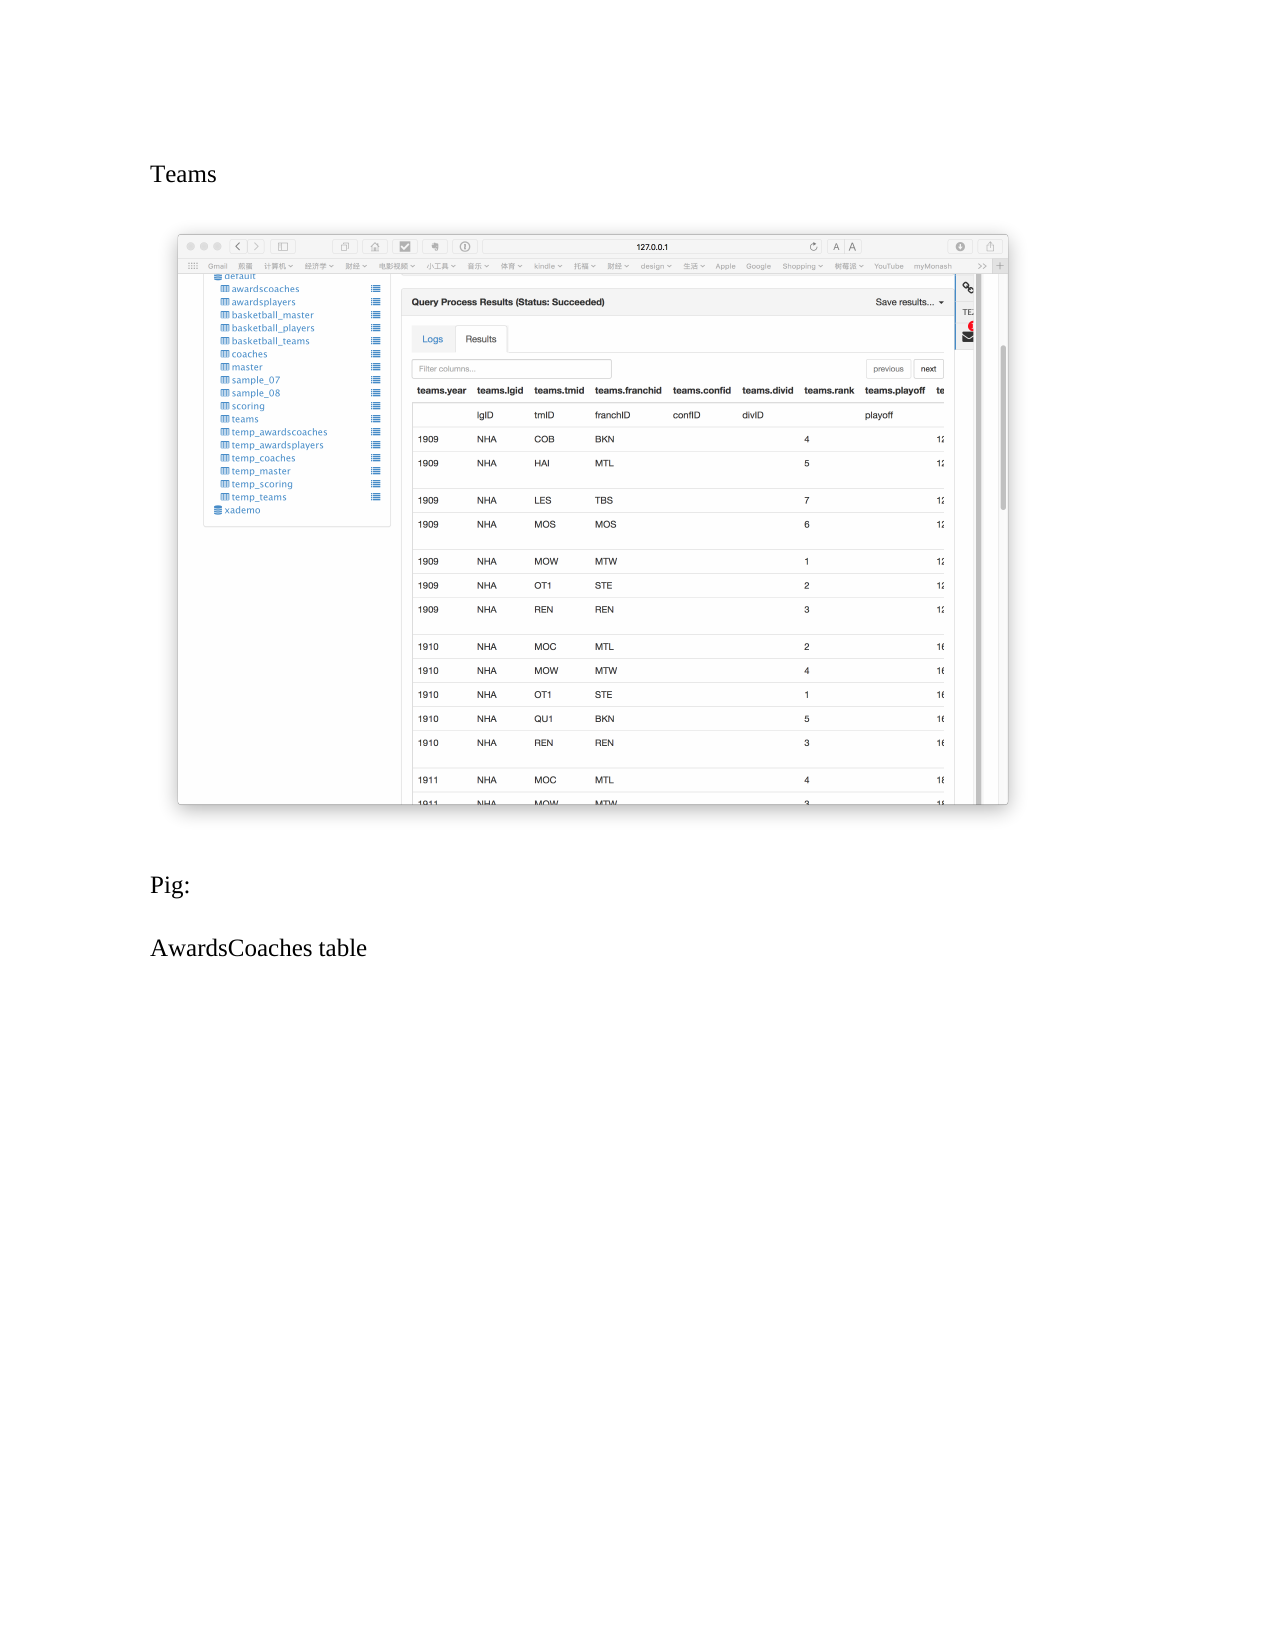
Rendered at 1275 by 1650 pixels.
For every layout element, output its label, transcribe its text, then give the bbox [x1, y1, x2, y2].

text Pig: [150, 861, 1125, 899]
picture [150, 212, 1036, 837]
text Teams [150, 150, 1125, 187]
text AwardsCoaches table [150, 924, 1125, 961]
